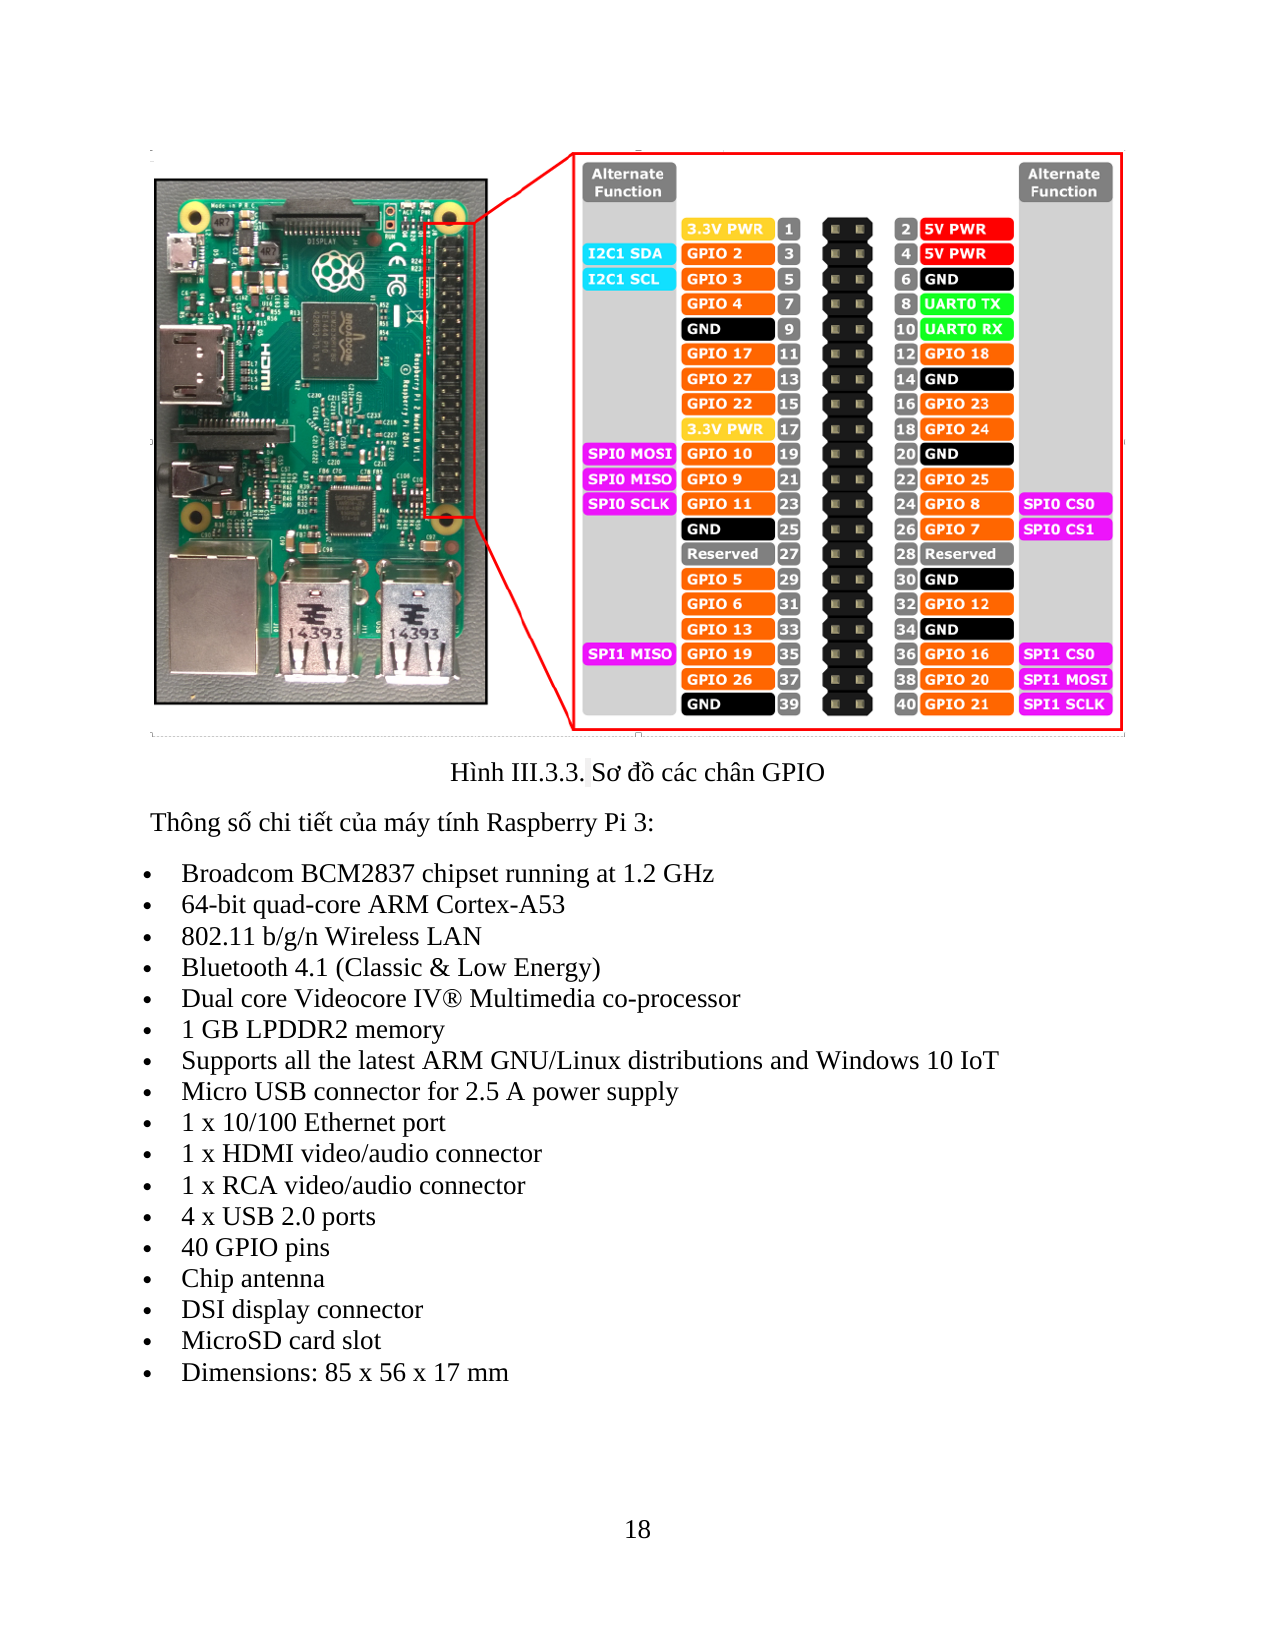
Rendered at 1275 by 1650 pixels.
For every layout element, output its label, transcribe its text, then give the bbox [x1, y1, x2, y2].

text Thông số chi tiết của máy tính Raspberry Pi 3: [486, 806, 1125, 837]
list 1 x HDMI video/audio connector [144, 1138, 1125, 1169]
list 1 x 10/100 Ethernet port [144, 1106, 1125, 1138]
list Bluetooth 4.1 (Classic & Low Energy) [144, 951, 1125, 982]
list 1 GB LPDDR2 memory [144, 1013, 1125, 1044]
list 4 x USB 2.0 ports [144, 1200, 1125, 1231]
list Dimensions: 85 x 56 x 17 mm [144, 1356, 1125, 1387]
list DSI display connector [144, 1293, 1125, 1324]
list MicroSD card slot [144, 1324, 1125, 1356]
list Micro USB connector for 2.5 A power supply [144, 1075, 1125, 1106]
list Broadcom BCM2837 chipset running at 1.2 GHz [144, 857, 1125, 888]
list Dual core Videocore IV® Multimedia co-processor [144, 982, 1125, 1013]
list Supports all the latest ARM GNU/Linux distributions and Windows 10 IoT [144, 1044, 1125, 1075]
list 802.11 b/g/n Wireless LAN [144, 919, 1125, 951]
list 64-bit quad-core ARM Cortex-A53 [144, 888, 1125, 919]
text Hình III.3.3. Sơ đồ các chân GPIO [150, 756, 1125, 787]
list 40 GPIO pins [144, 1231, 1125, 1262]
picture [150, 150, 1125, 737]
list 1 x RCA video/audio connector [144, 1169, 1125, 1200]
list Chip antenna [144, 1262, 1125, 1293]
